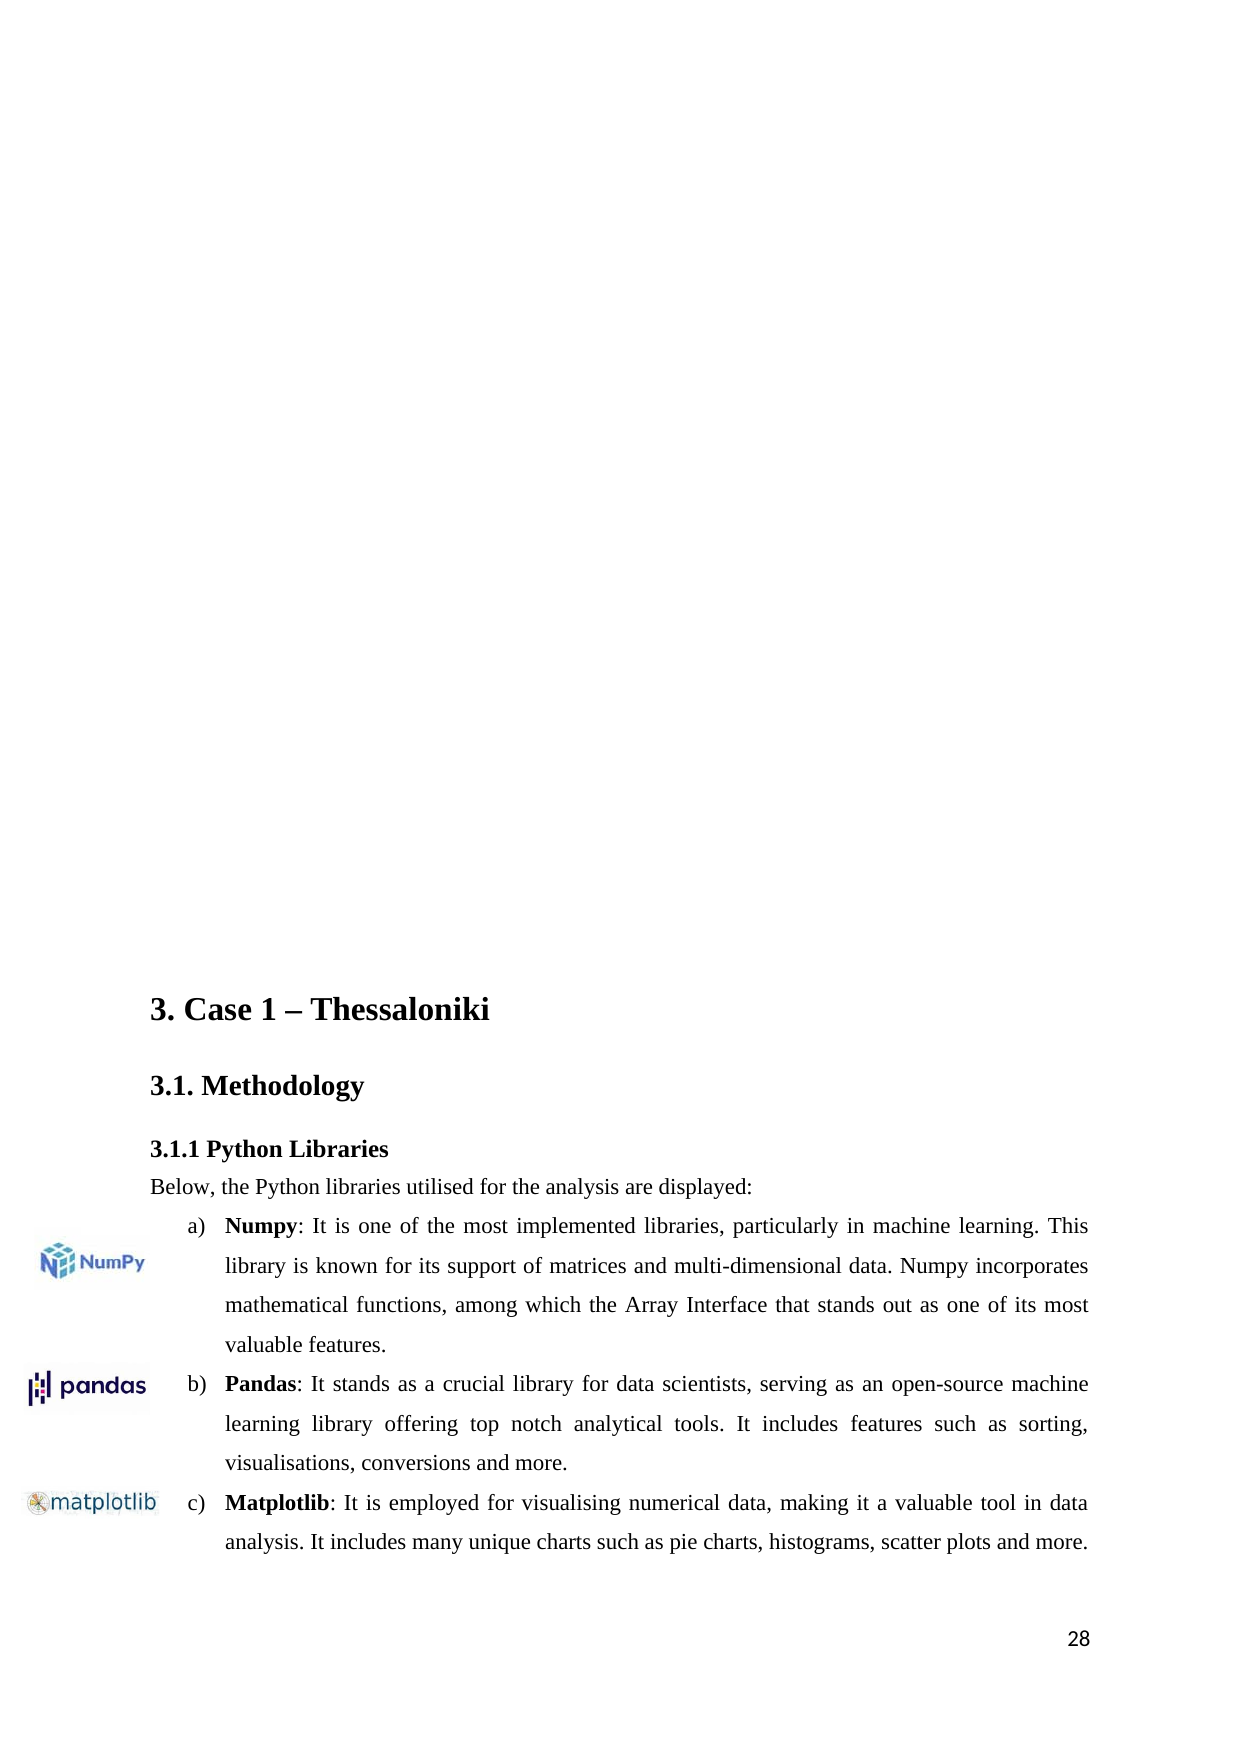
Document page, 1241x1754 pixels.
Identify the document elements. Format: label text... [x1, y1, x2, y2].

list Numpy: It is one of the most implemented libraries, particularly in machine learning. This library is known for its support of matrices and multi-dimensional data. Numpy incorporates mathematical functions, among which the Array Interface that stands out as one of its most valuable features. [187, 1213, 1090, 1357]
subtitle 3.1.1 Python Libraries [150, 1134, 1090, 1162]
list Pandas: It stands as a crucial library for data scientists, serving as an open-source machine learning library offering top notch analytical tools. It includes features such as sorting, visualisations, conversions and more. [187, 1371, 1090, 1476]
subtitle 3.1. Methodology [150, 1068, 1090, 1102]
list Matplotlib: It is employed for visualising numerical data, making it a valuable tool in data analysis. It includes many unique charts such as pie charts, histograms, scatter plots and more. [187, 1489, 1090, 1555]
subtitle 3. Case 1 – Thessaloniki [150, 989, 1090, 1028]
picture [34, 1219, 150, 1301]
picture [21, 1455, 160, 1552]
picture [23, 1343, 150, 1433]
text Below, the Python libraries utilised for the analysis are displayed: [150, 1173, 1090, 1199]
